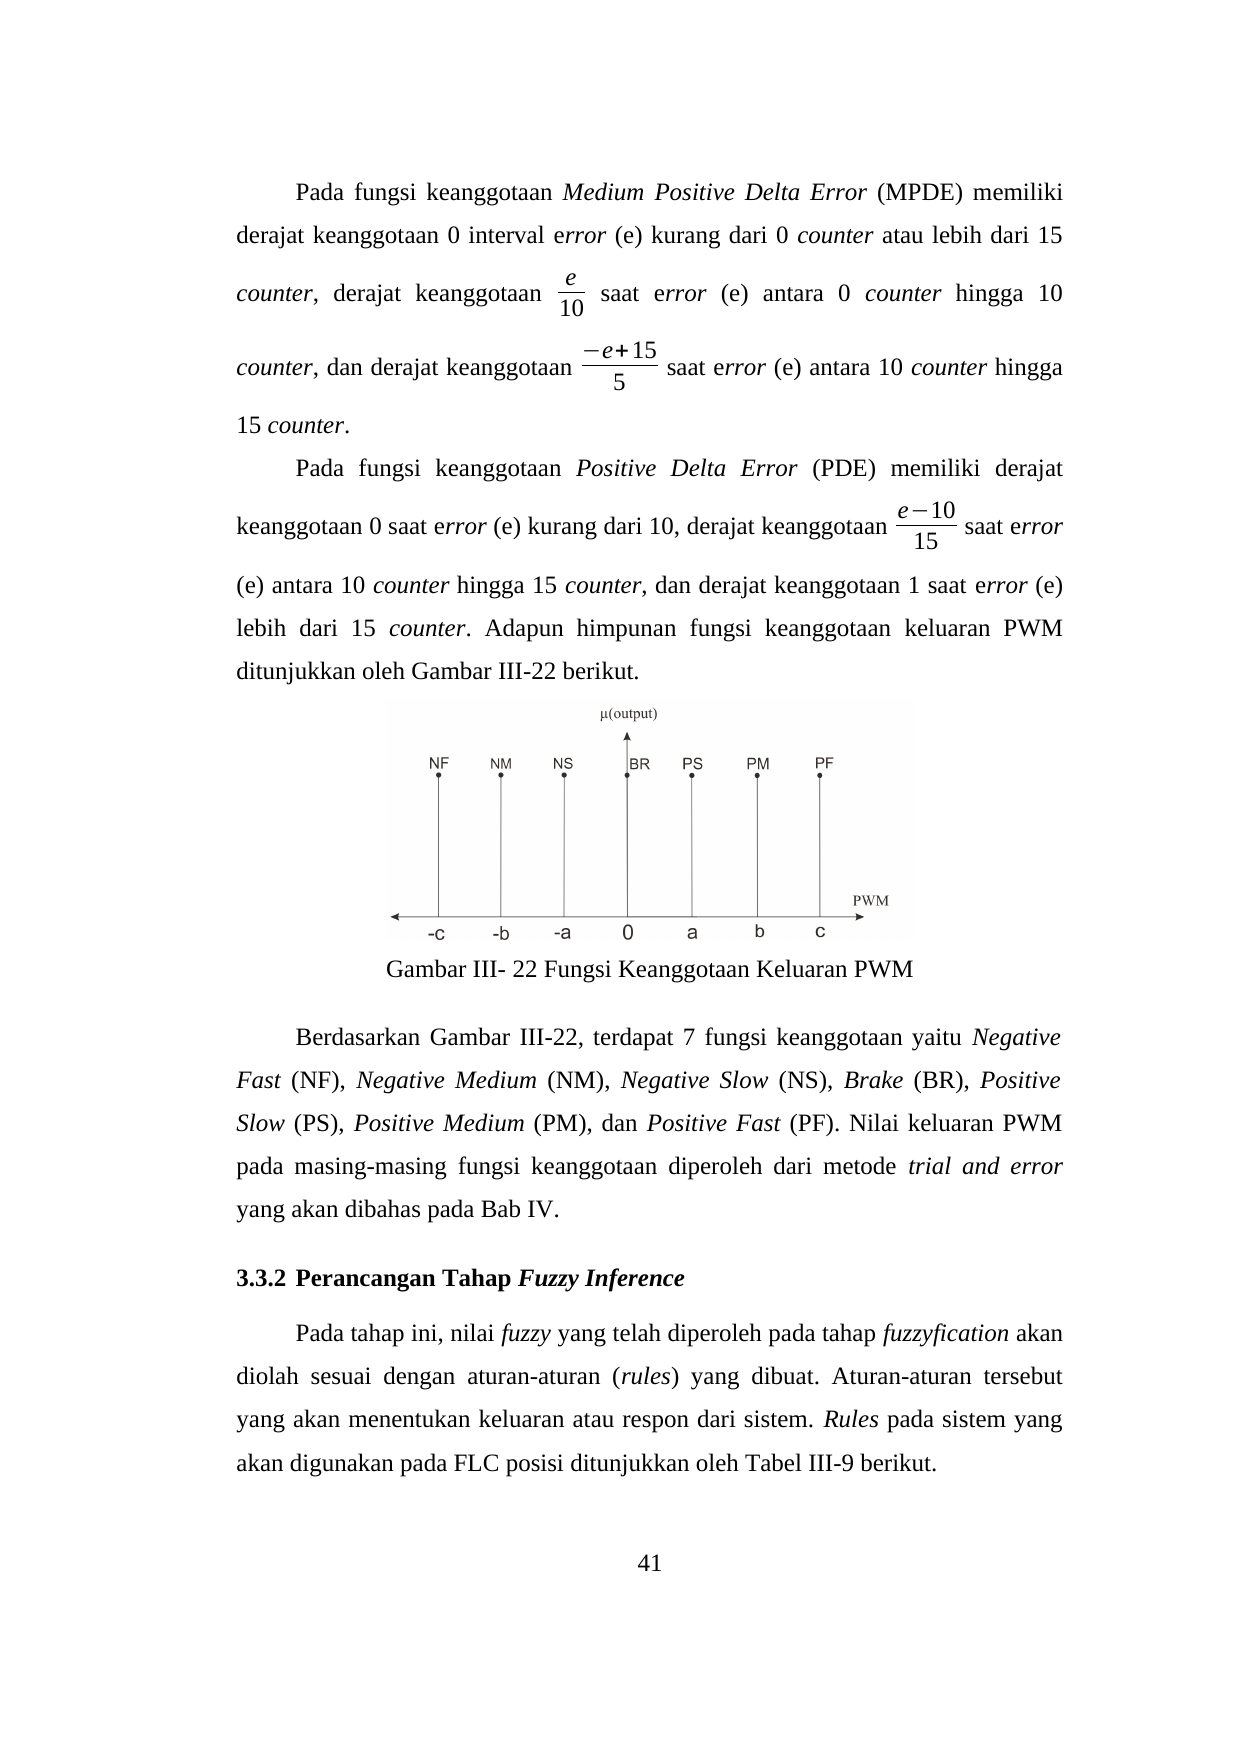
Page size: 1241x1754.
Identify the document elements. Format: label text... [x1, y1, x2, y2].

list Perancangan Tahap Fuzzy Inference [236, 1263, 1063, 1291]
picture [385, 699, 914, 940]
list Pada tahap ini, nilai fuzzy yang telah diperoleh pada tahap fuzzyfication akan diolah sesuai dengan aturan-aturan (rules) yang dibuat. Aturan-aturan tersebut yang akan menentukan keluaran atau respon dari sistem. Rules pada sistem yang akan digunakan pada FLC posisi ditunjukkan oleh Tabel III-9 berikut. [236, 1318, 1063, 1476]
text Gambar III- 22 Fungsi Keanggotaan Keluaran PWM [236, 954, 1063, 983]
text Berdasarkan Gambar III-22, terdapat 7 fungsi keanggotaan yaitu Negative Fast (NF), Negative Medium (NM), Negative Slow (NS), Brake (BR), Positive Slow (PS), Positive Medium (PM), dan Positive Fast (PF). Nilai keluaran PWM pada masing-masing fungsi keanggotaan diperoleh dari metode trial and error yang akan dibahas pada Bab IV. [236, 1022, 1063, 1223]
text Pada fungsi keanggotaan Medium Positive Delta Error (MPDE) memiliki derajat keanggotaan 0 interval error (e) kurang dari 0 counter atau lebih dari 15 counter, derajat keanggotaan saat error (e) antara 0 counter hingga 10 counter, dan derajat keanggotaan saat error (e) antara 10 counter hingga 15 counter. [236, 177, 1063, 439]
text Pada fungsi keanggotaan Positive Delta Error (PDE) memiliki derajat keanggotaan 0 saat error (e) kurang dari 10, derajat keanggotaan saat error (e) antara 10 counter hingga 15 counter, dan derajat keanggotaan 1 saat error (e) lebih dari 15 counter. Adapun himpunan fungsi keanggotaan keluaran PWM ditunjukkan oleh Gambar III-22 berikut. [236, 453, 1063, 685]
